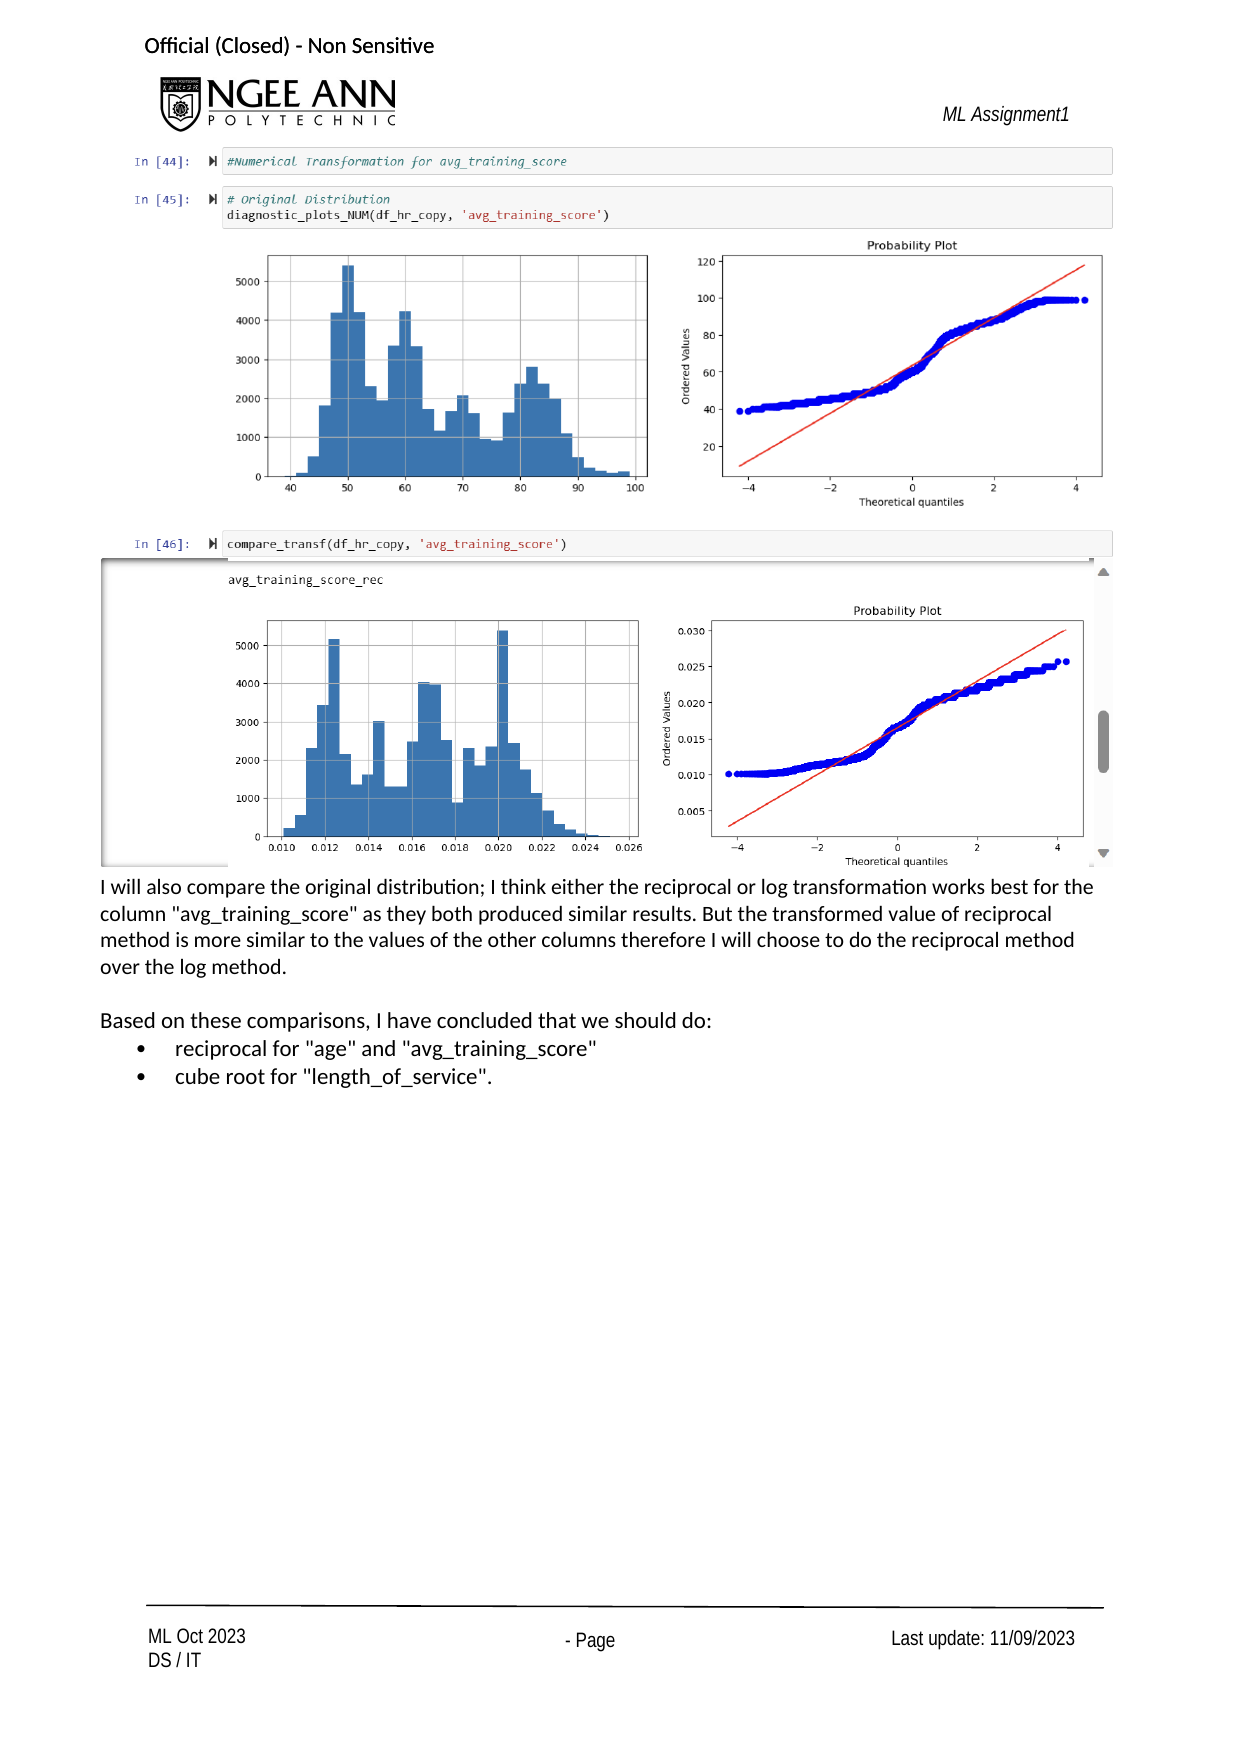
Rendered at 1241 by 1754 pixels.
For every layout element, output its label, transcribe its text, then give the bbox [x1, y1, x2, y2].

list cube root for "length_of_service". [137, 1062, 1113, 1091]
picture [100, 147, 1114, 874]
text I will also compare the original distribution; I think either the reciprocal or log transformation works best for the column "avg_training_score" as they both produced similar results. But the transformed value of reciprocal method is more similar to the values of the other columns therefore I will choose to do the reciprocal method over the log method. [287, 874, 1113, 980]
picture [160, 77, 395, 132]
text Based on these comparisons, I have concluded that we should do: [100, 1006, 1113, 1034]
list reciprocal for "age" and "avg_training_score" [137, 1034, 1113, 1062]
